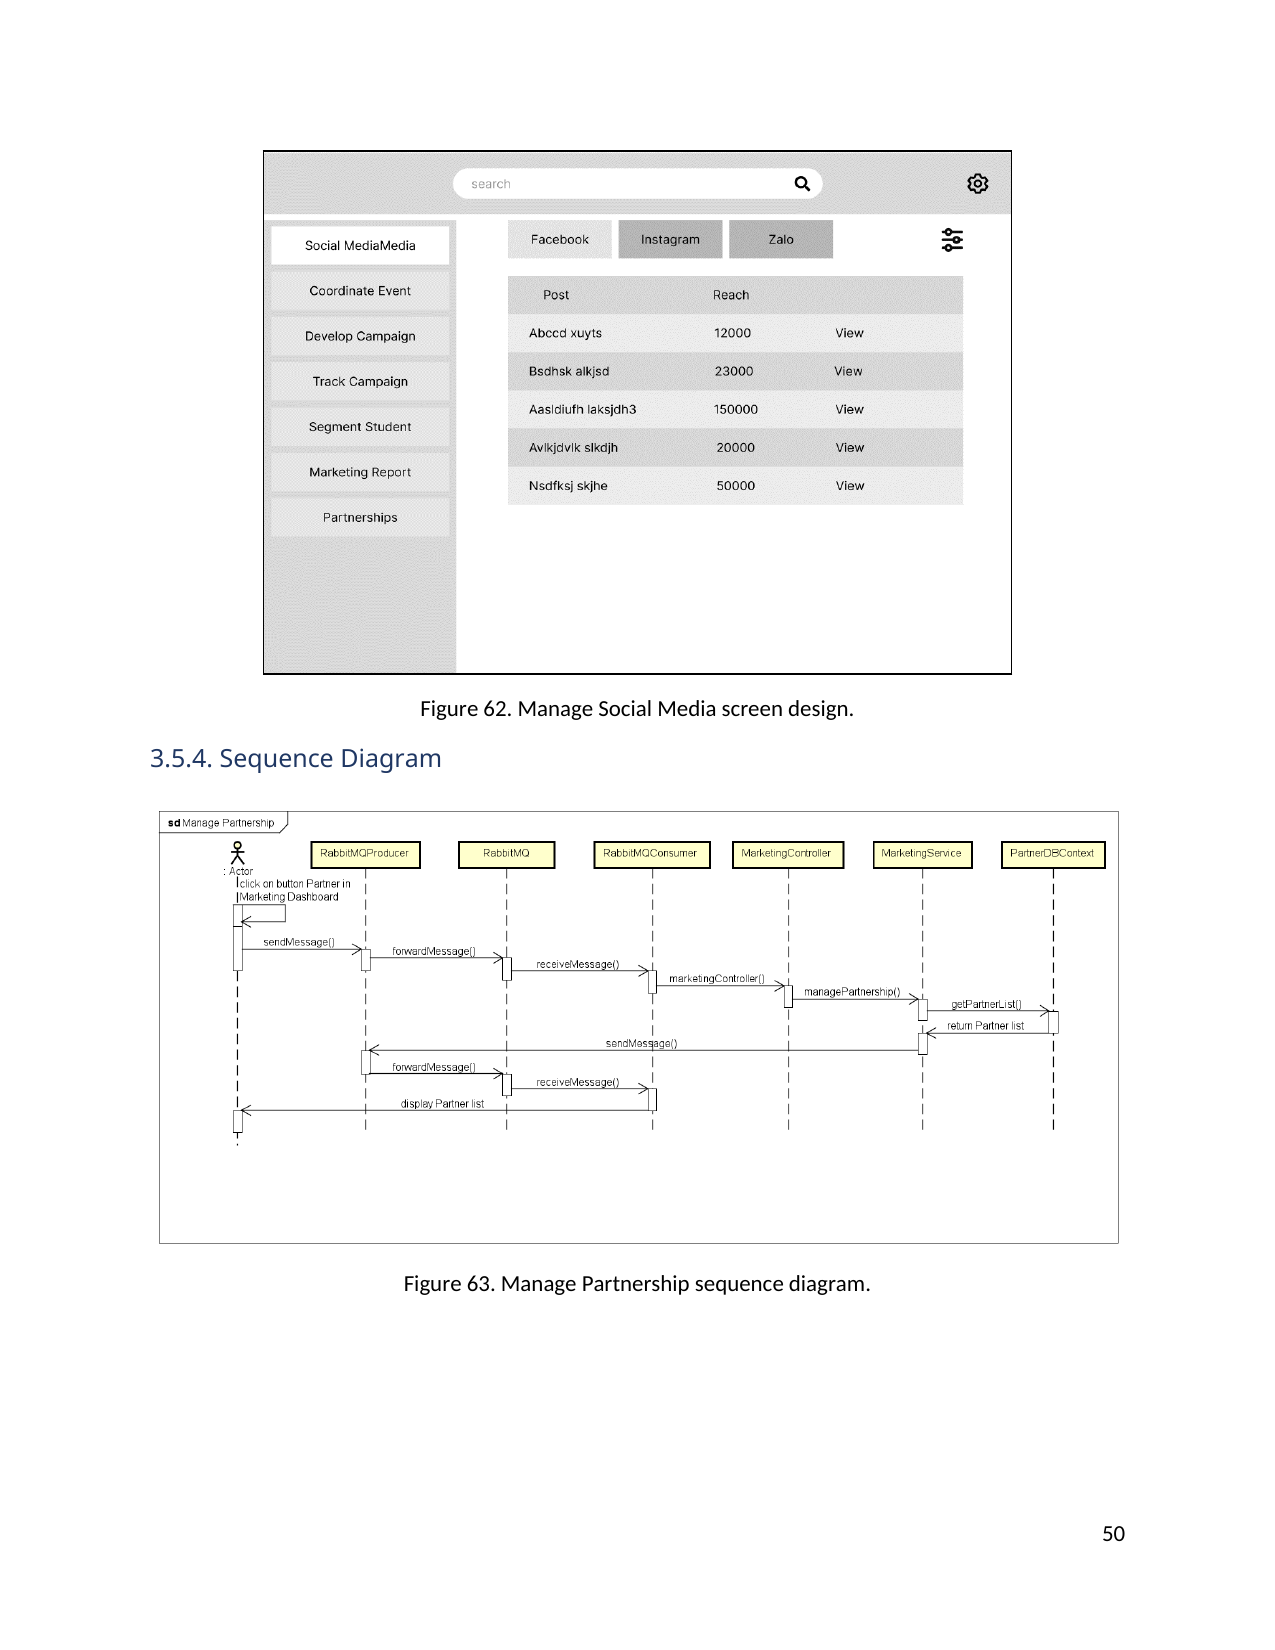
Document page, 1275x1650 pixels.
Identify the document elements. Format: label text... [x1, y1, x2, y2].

subtitle 3.5.4. Sequence Diagram [150, 741, 1125, 775]
text Figure 63. Manage Partnership sequence diagram. [150, 1269, 1125, 1297]
picture [264, 152, 1011, 673]
picture [150, 802, 1125, 1251]
text Figure 62. Manage Social Media screen design. [150, 694, 1125, 722]
